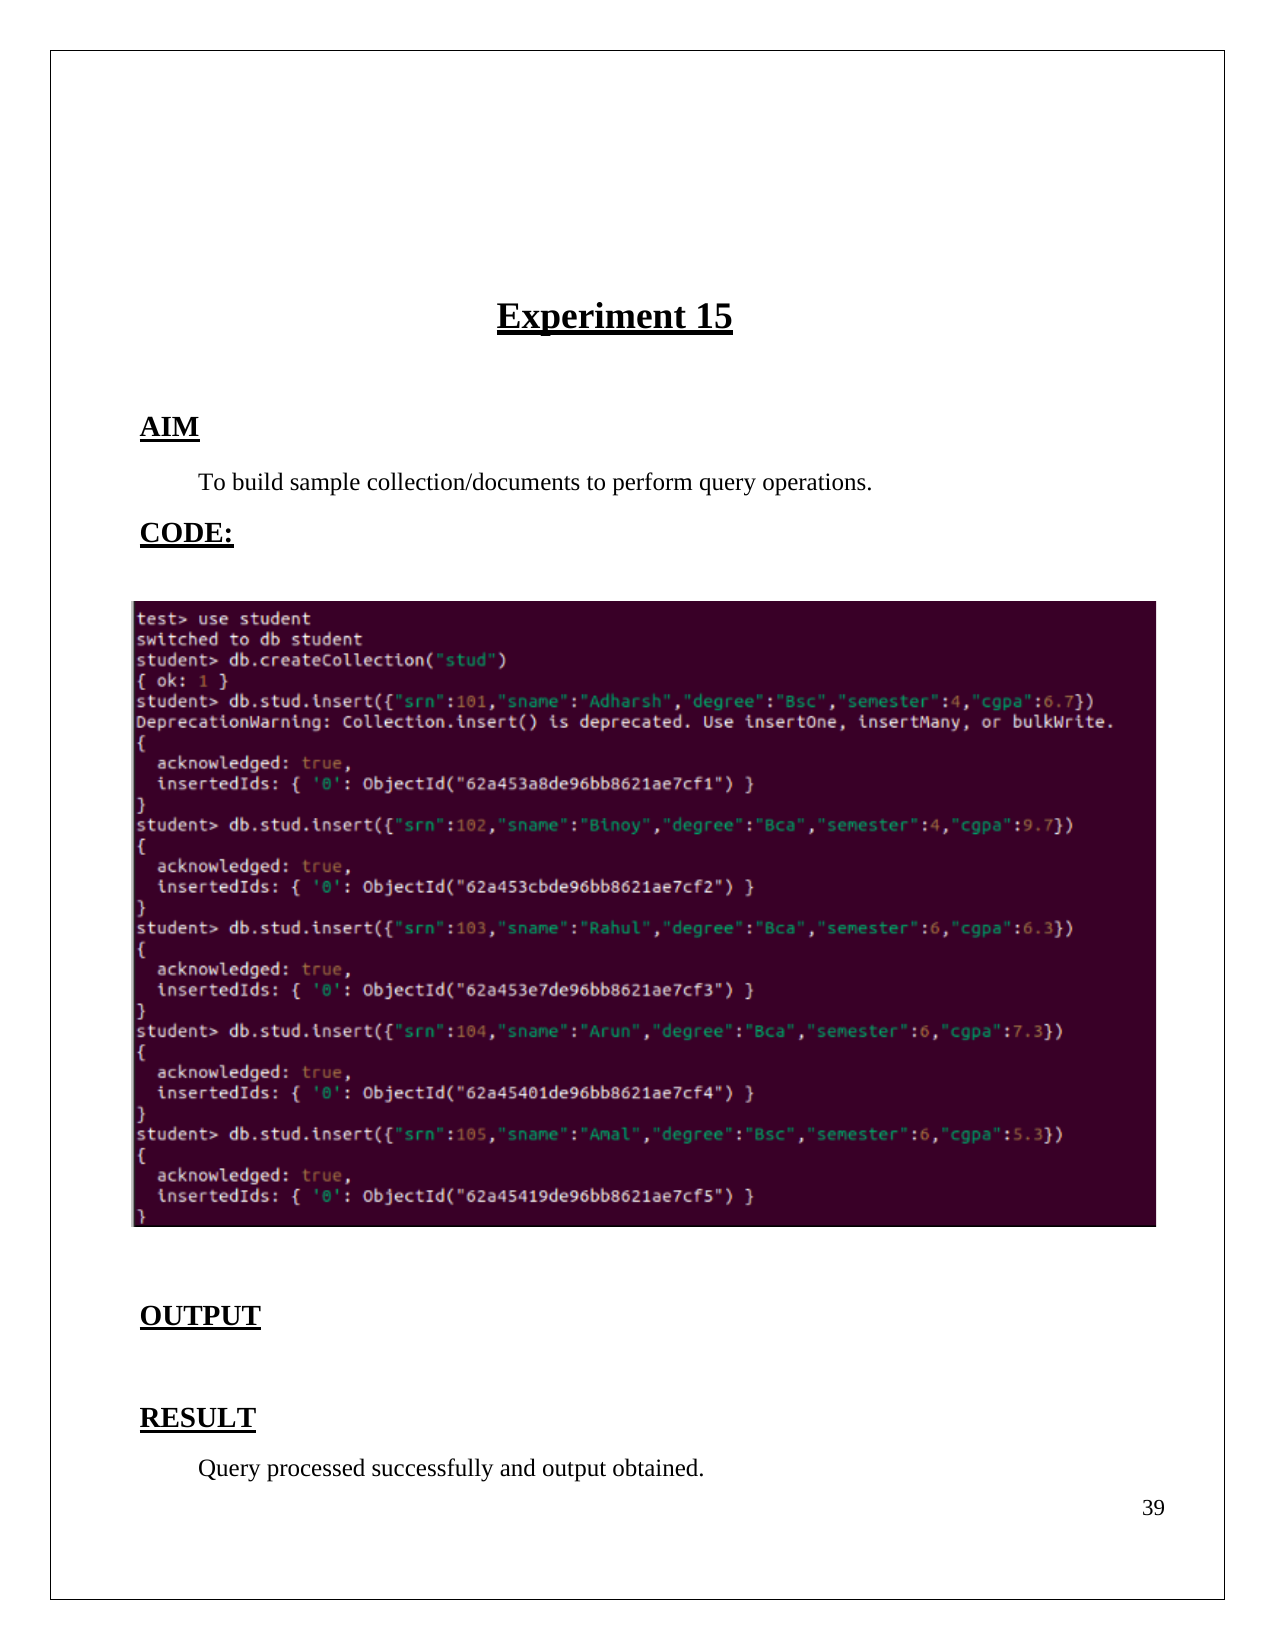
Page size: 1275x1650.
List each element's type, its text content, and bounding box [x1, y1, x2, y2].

subtitle Experiment 15 [222, 293, 1007, 336]
subtitle CODE: [139, 515, 1164, 549]
subtitle RESULT [139, 1401, 1164, 1434]
subtitle OUTPUT [139, 1298, 1164, 1332]
subtitle To build sample collection/documents to perform query operations. [139, 467, 1164, 496]
text Query processed successfully and output obtained. [139, 1453, 1164, 1482]
subtitle AIM [139, 409, 1164, 443]
picture [131, 601, 1157, 1227]
